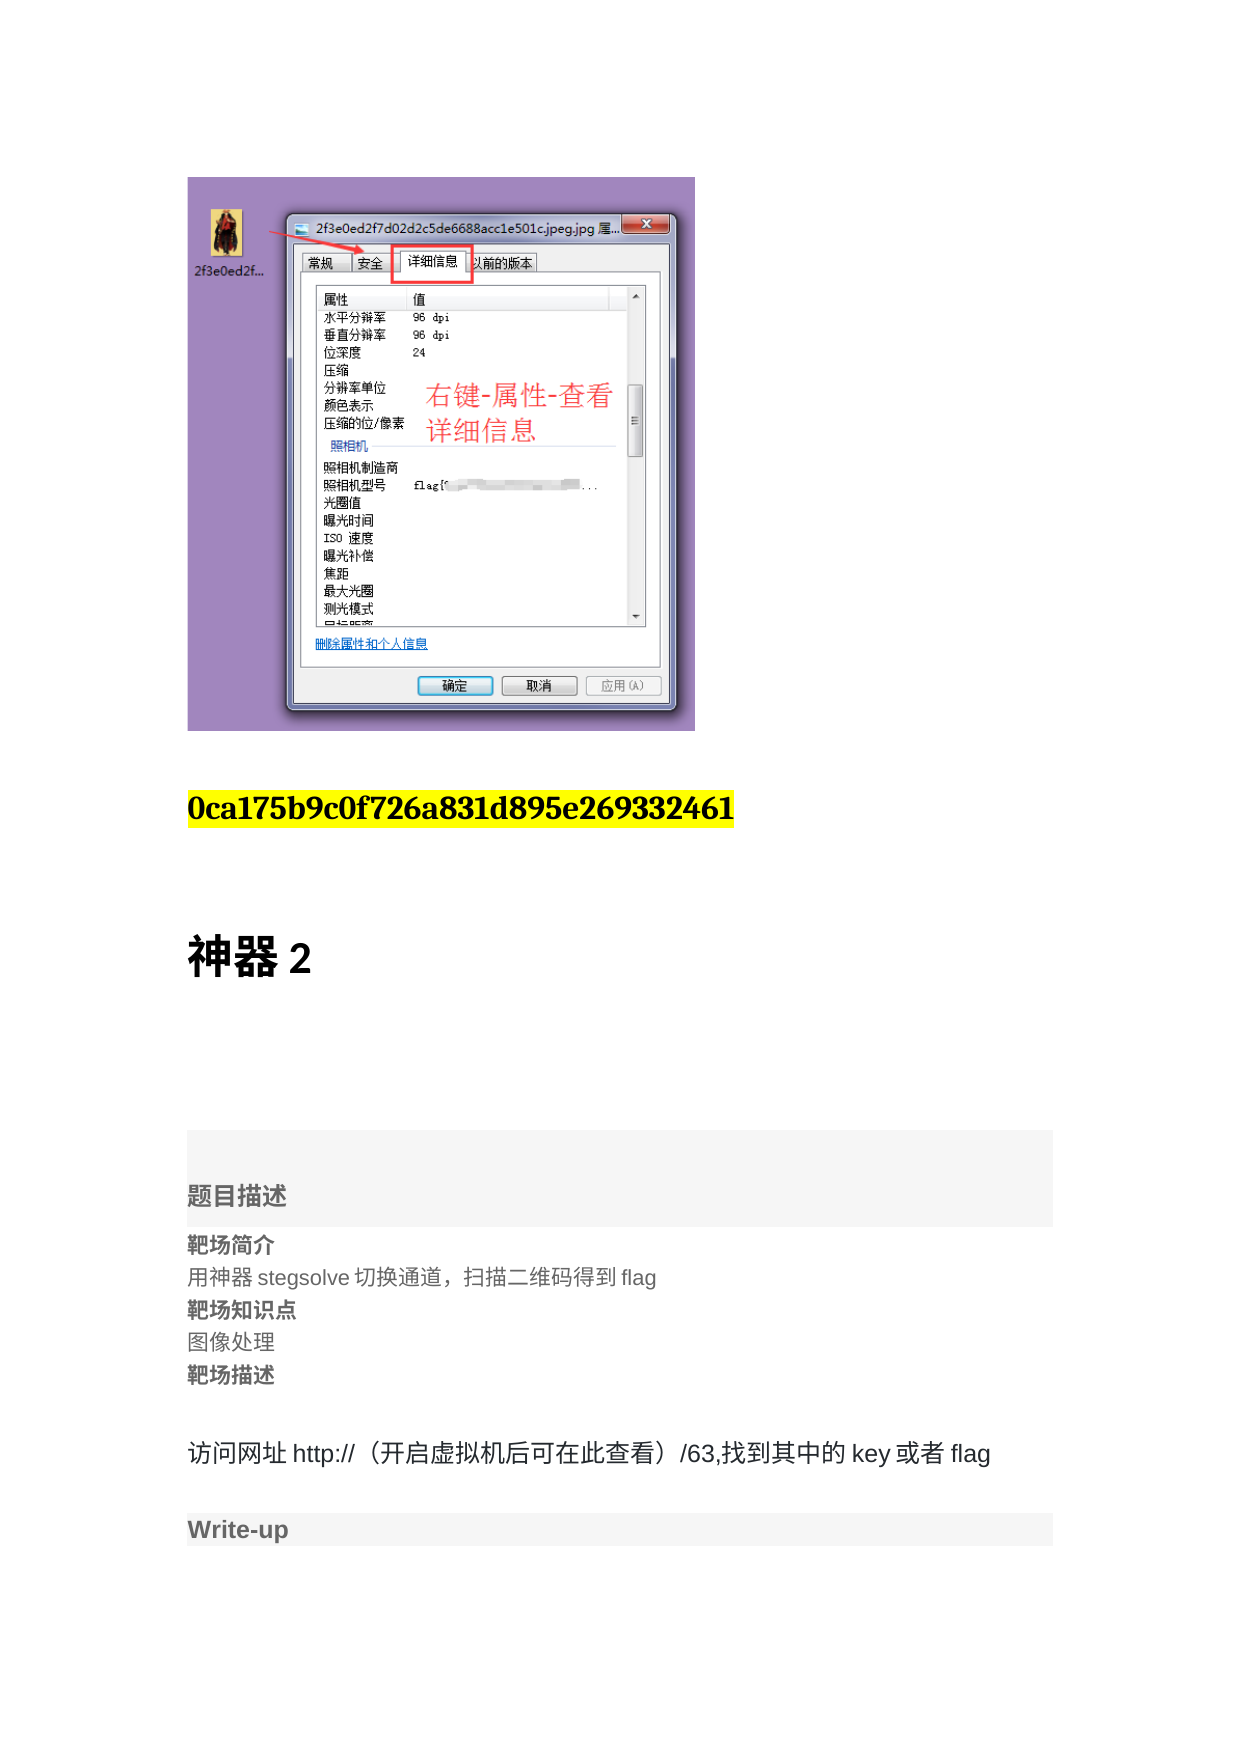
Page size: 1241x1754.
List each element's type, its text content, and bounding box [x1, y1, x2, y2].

text 靶场知识点 [187, 1292, 1053, 1325]
picture [187, 177, 695, 731]
text 图像处理 [187, 1325, 1053, 1357]
text Write-up [187, 1513, 1053, 1546]
text 靶场简介 [187, 1227, 1053, 1260]
subtitle 0ca175b9c0f726a831d895e269332461 [187, 776, 1053, 841]
text 用神器stegsolve切换通道，扫描二维码得到flag [187, 1260, 1053, 1292]
text 靶场描述 [187, 1357, 1053, 1390]
subtitle 神器2 [187, 904, 1053, 1002]
text 题目描述 [187, 1130, 1053, 1227]
text 访问网址http://（开启虚拟机后可在此查看）/63,找到其中的key或者flag [187, 1419, 1053, 1484]
